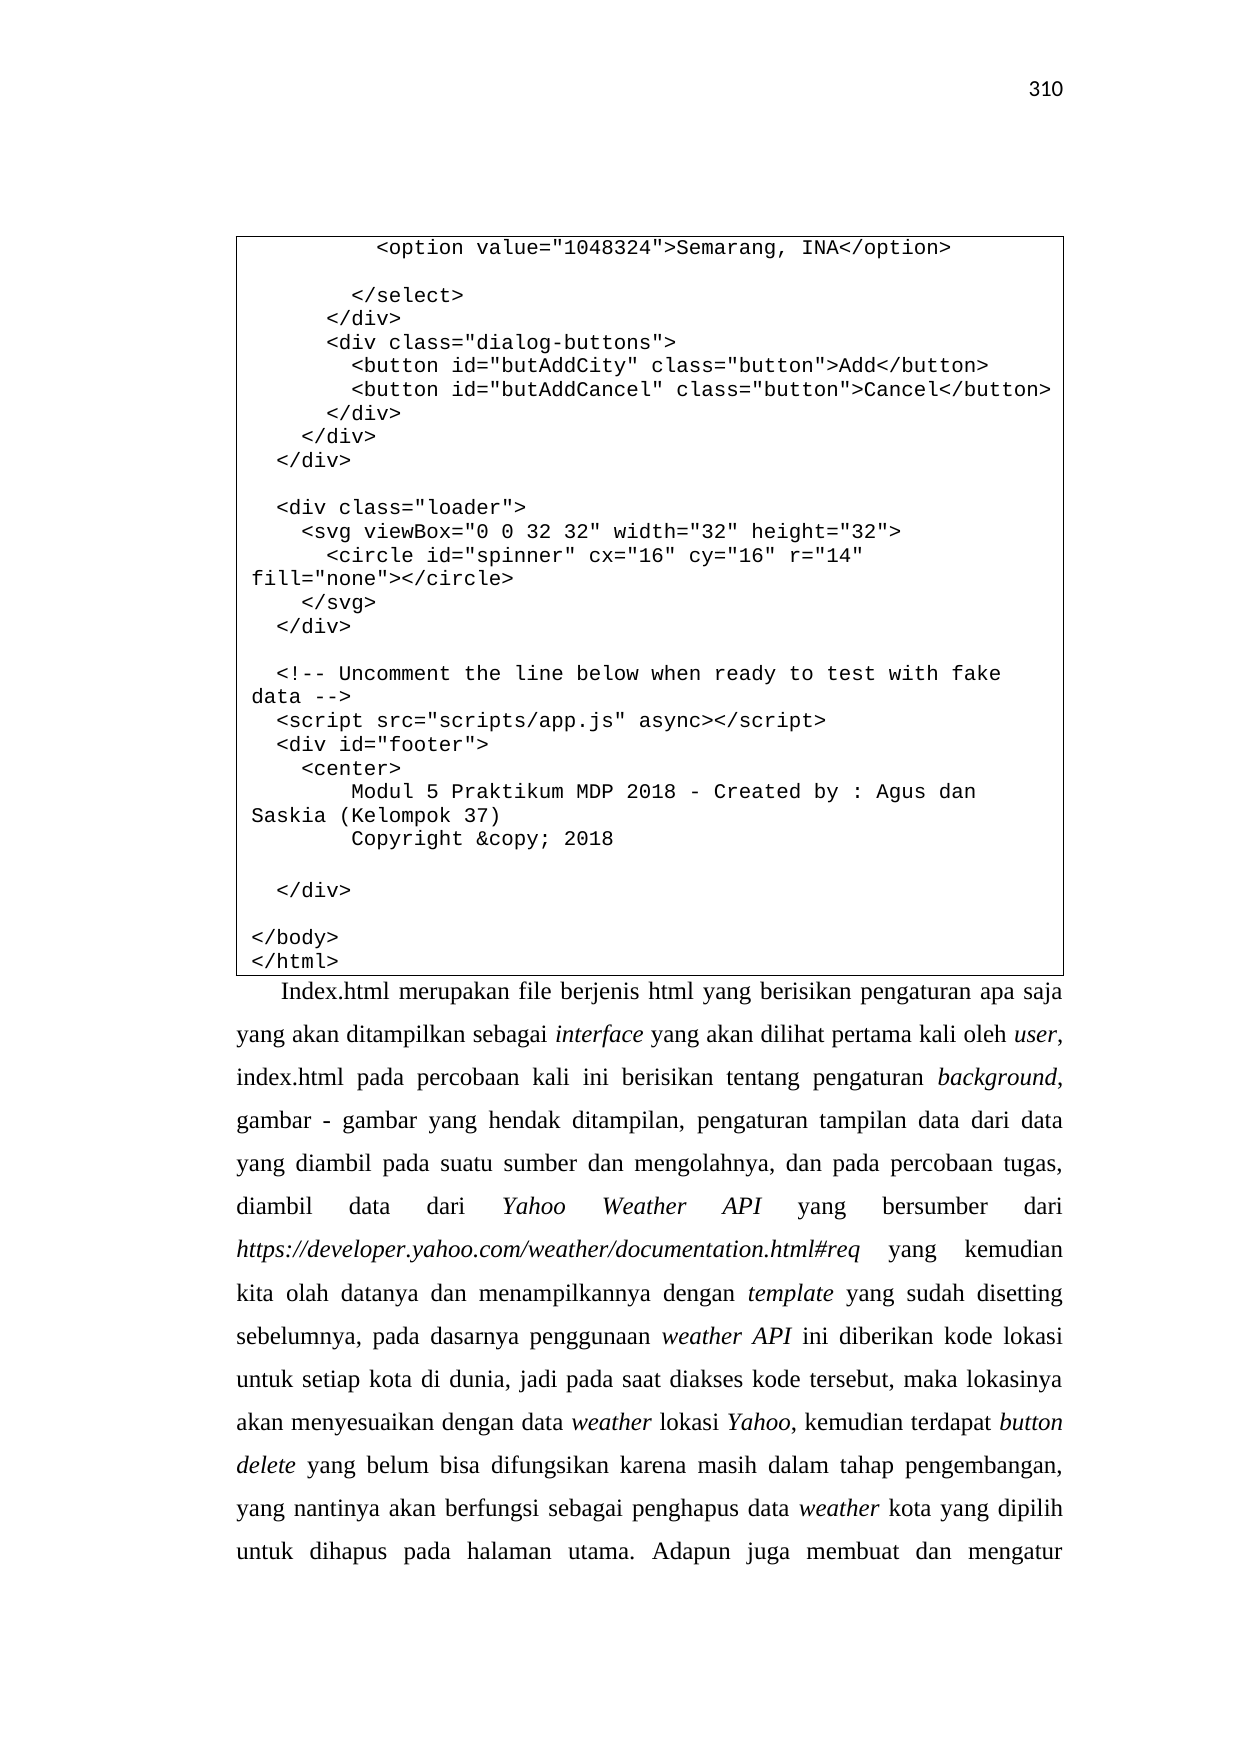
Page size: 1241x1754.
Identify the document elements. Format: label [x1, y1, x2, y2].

text [236, 976, 1063, 1565]
table_header [237, 237, 1063, 975]
